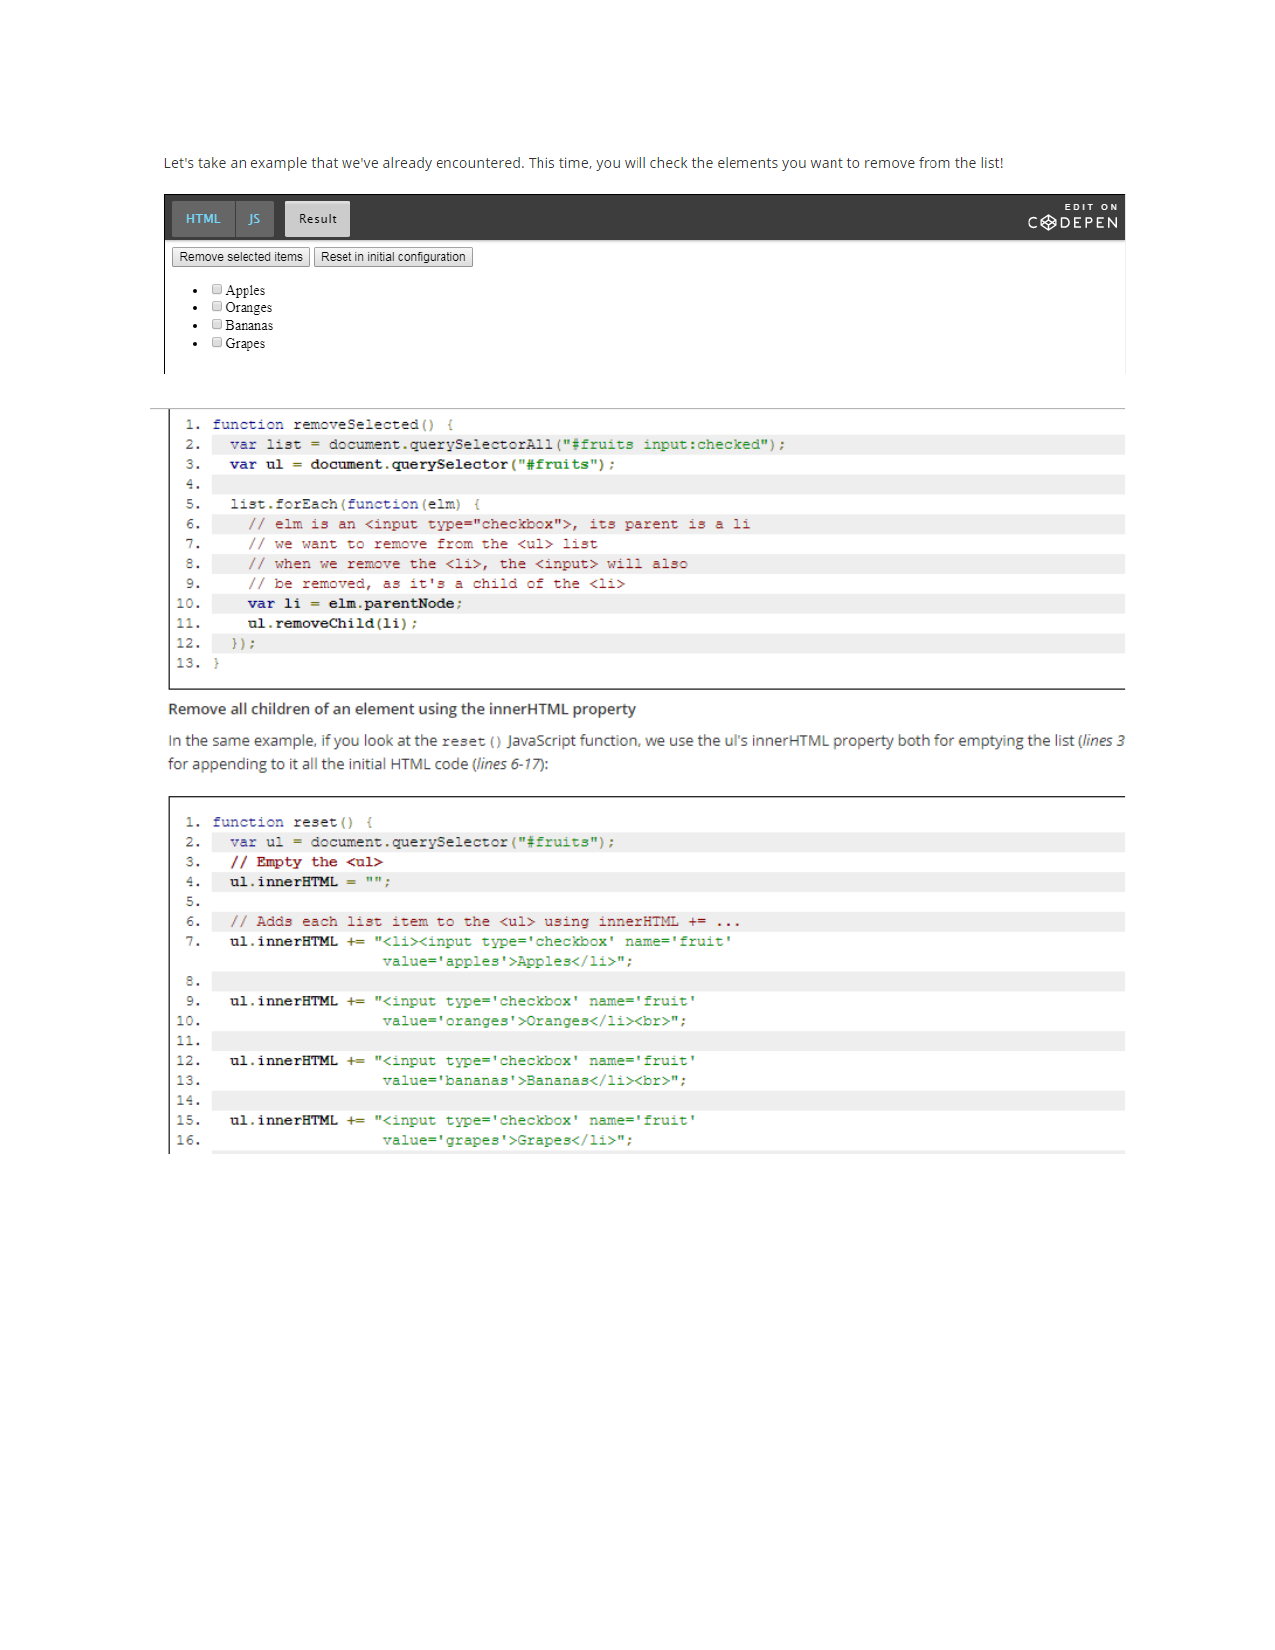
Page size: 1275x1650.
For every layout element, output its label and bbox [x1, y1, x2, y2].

picture [150, 150, 1125, 374]
picture [150, 408, 1125, 1154]
